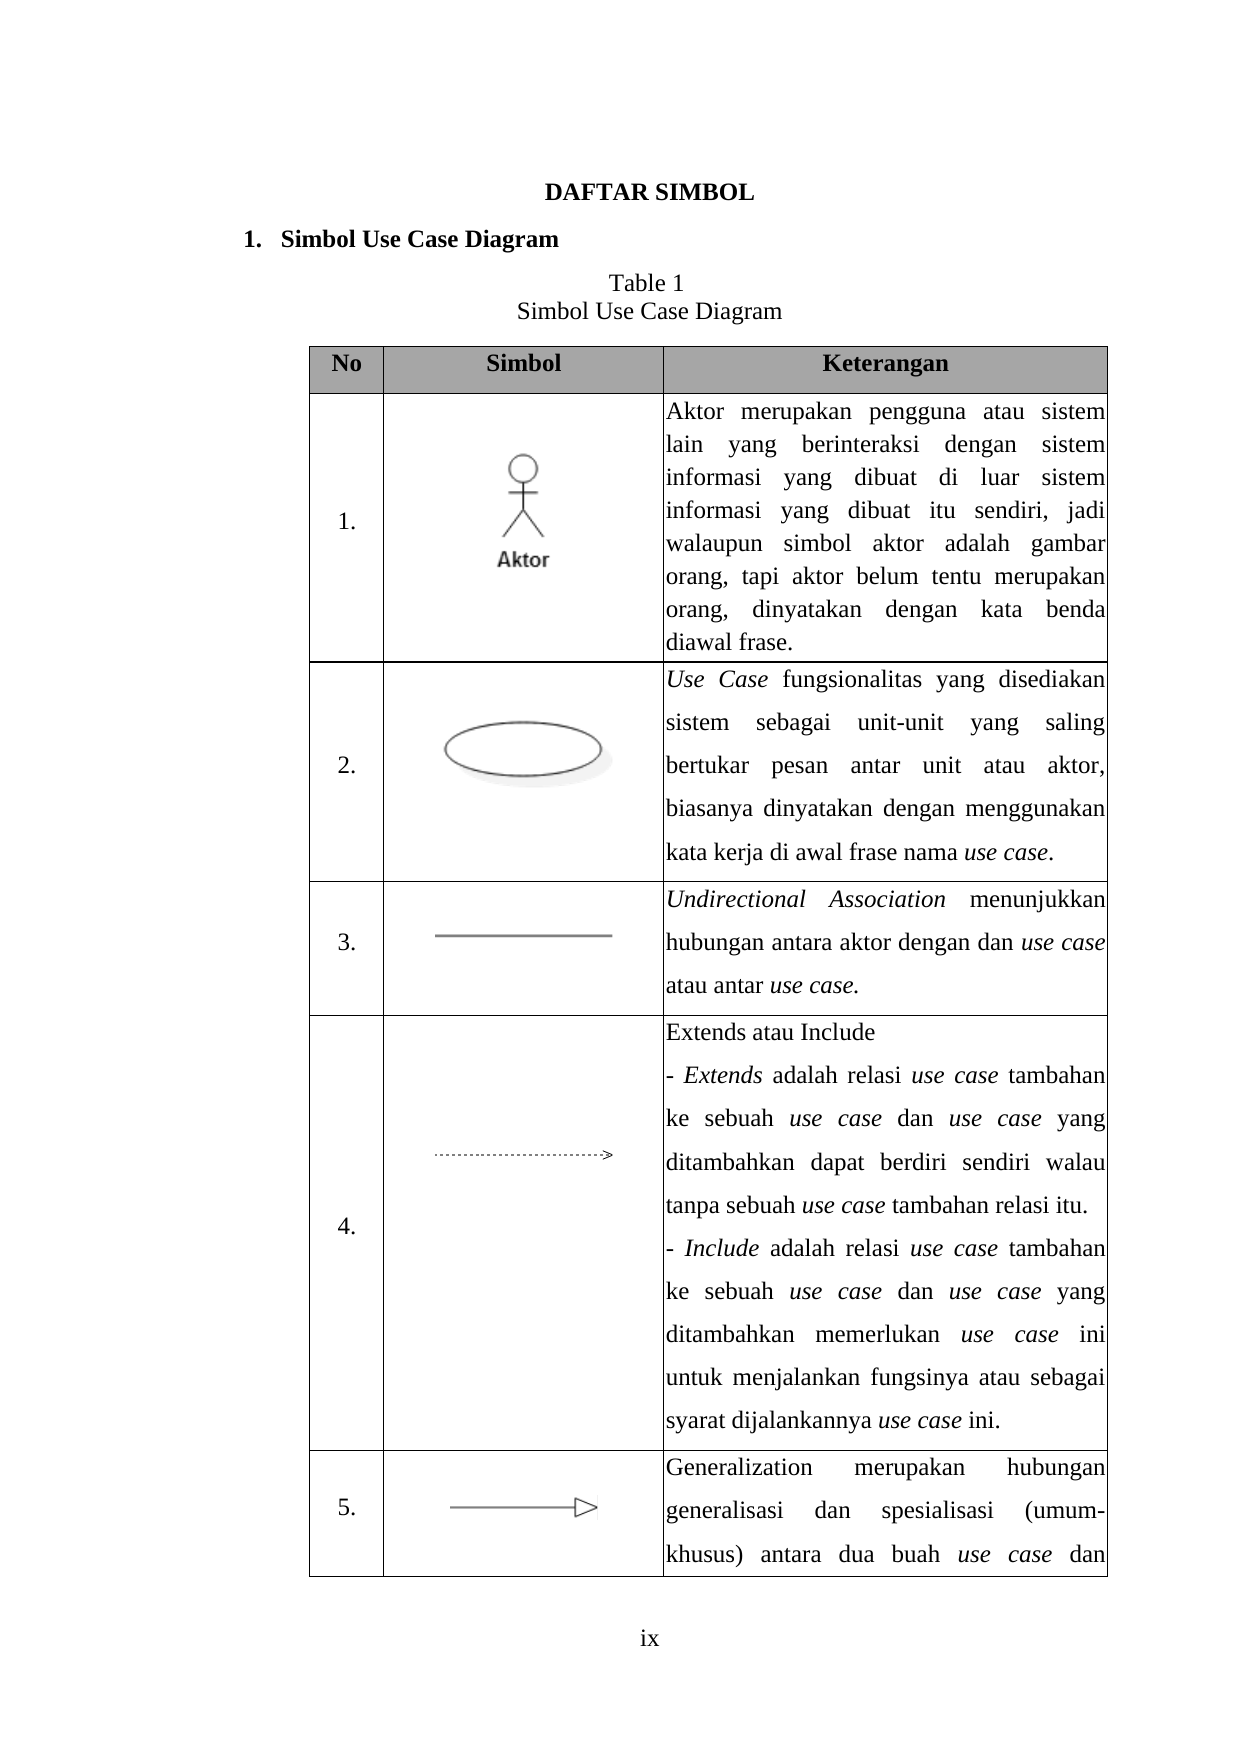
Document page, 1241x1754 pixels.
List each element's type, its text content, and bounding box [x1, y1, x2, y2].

subtitle Simbol Use Case Diagram [243, 224, 1063, 253]
text Table 1 Simbol Use Case Diagram [236, 268, 1063, 325]
table_header No [310, 347, 383, 393]
table_cell 3. [310, 882, 383, 1014]
picture [469, 438, 578, 594]
picture [435, 1146, 613, 1163]
table_cell [384, 394, 663, 661]
table_cell 4. [310, 1016, 383, 1450]
picture [430, 707, 617, 792]
picture [450, 1495, 598, 1520]
table_cell [384, 882, 663, 1014]
table_header Keterangan [664, 347, 1107, 393]
table_cell Use Case fungsionalitas yang disediakan sistem sebagai unit-unit yang saling bertukar pesan antar unit atau aktor, biasanya dinyatakan dengan menggunakan kata kerja di awal frase nama use case. [664, 663, 1107, 881]
table_cell Extends atau Include - Extends adalah relasi use case tambahan ke sebuah use case dan use case yang ditambahkan dapat berdiri sendiri walau tanpa sebuah use case tambahan relasi itu. - Include adalah relasi use case tambahan ke sebuah use case dan use case yang ditambahkan memerlukan use case ini untuk menjalankan fungsinya atau sebagai syarat dijalankannya use case ini. [664, 1016, 1107, 1450]
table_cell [664, 1451, 1107, 1576]
table_cell [384, 1451, 663, 1576]
table_cell Aktor merupakan pengguna atau sistem lain yang berinteraksi dengan sistem informasi yang dibuat di luar sistem informasi yang dibuat itu sendiri, jadi walaupun simbol aktor adalah gambar orang, tapi aktor belum tentu merupakan orang, dinyatakan dengan kata benda diawal frase. [664, 394, 1107, 661]
table_cell Undirectional Association menunjukkan hubungan antara aktor dengan dan use case atau antar use case. [664, 882, 1107, 1014]
table_header Simbol [384, 347, 663, 393]
table_cell 2. [310, 663, 383, 881]
picture [435, 926, 613, 944]
table_cell [384, 663, 663, 881]
table_cell 1. [310, 394, 383, 661]
table_cell [384, 1016, 663, 1450]
subtitle DAFTAR SIMBOL [236, 177, 1063, 206]
table_cell 5. [310, 1451, 383, 1576]
